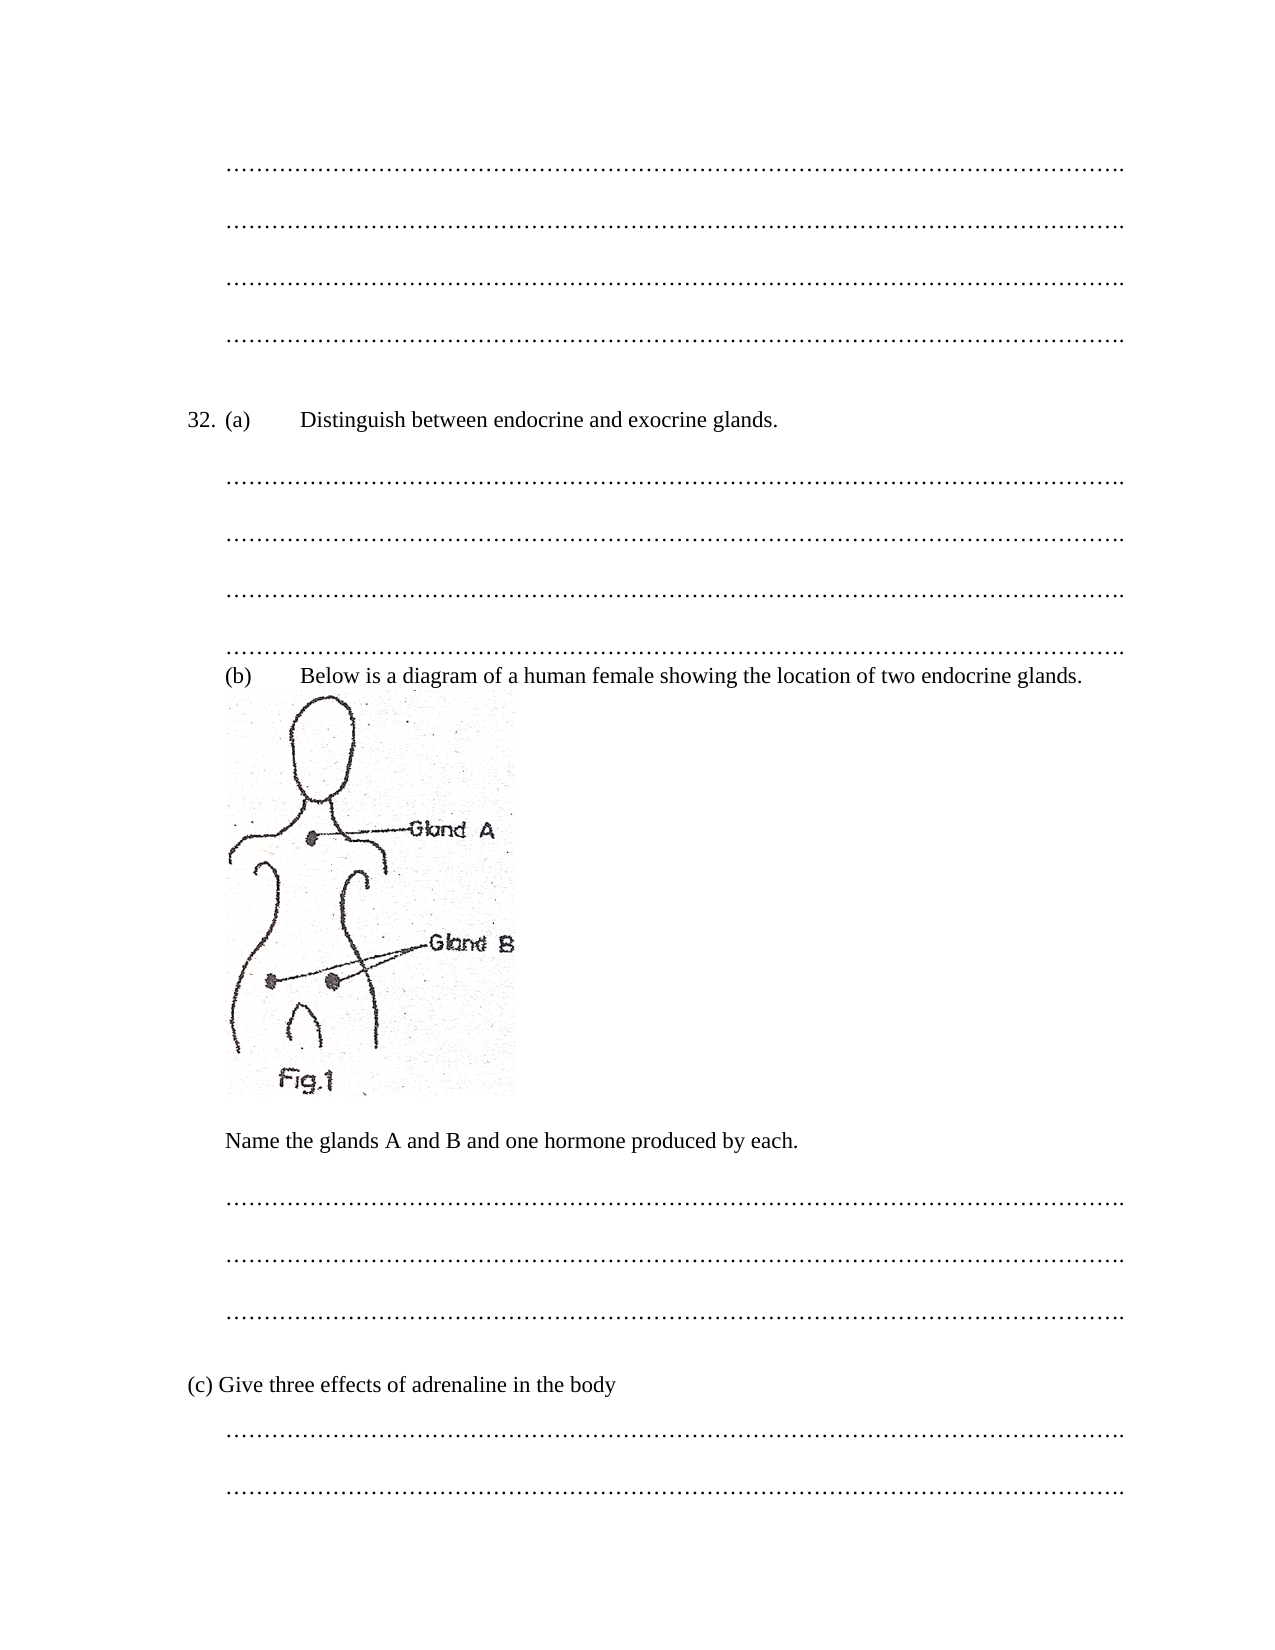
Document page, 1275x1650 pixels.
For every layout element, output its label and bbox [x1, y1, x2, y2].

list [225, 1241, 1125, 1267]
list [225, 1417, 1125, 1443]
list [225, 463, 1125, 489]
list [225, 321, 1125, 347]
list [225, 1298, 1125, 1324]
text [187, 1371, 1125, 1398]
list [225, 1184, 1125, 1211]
picture [225, 690, 515, 1097]
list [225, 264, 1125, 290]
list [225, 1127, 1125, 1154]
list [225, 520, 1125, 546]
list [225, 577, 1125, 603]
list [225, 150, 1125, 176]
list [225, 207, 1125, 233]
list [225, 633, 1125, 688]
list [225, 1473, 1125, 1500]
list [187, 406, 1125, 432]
